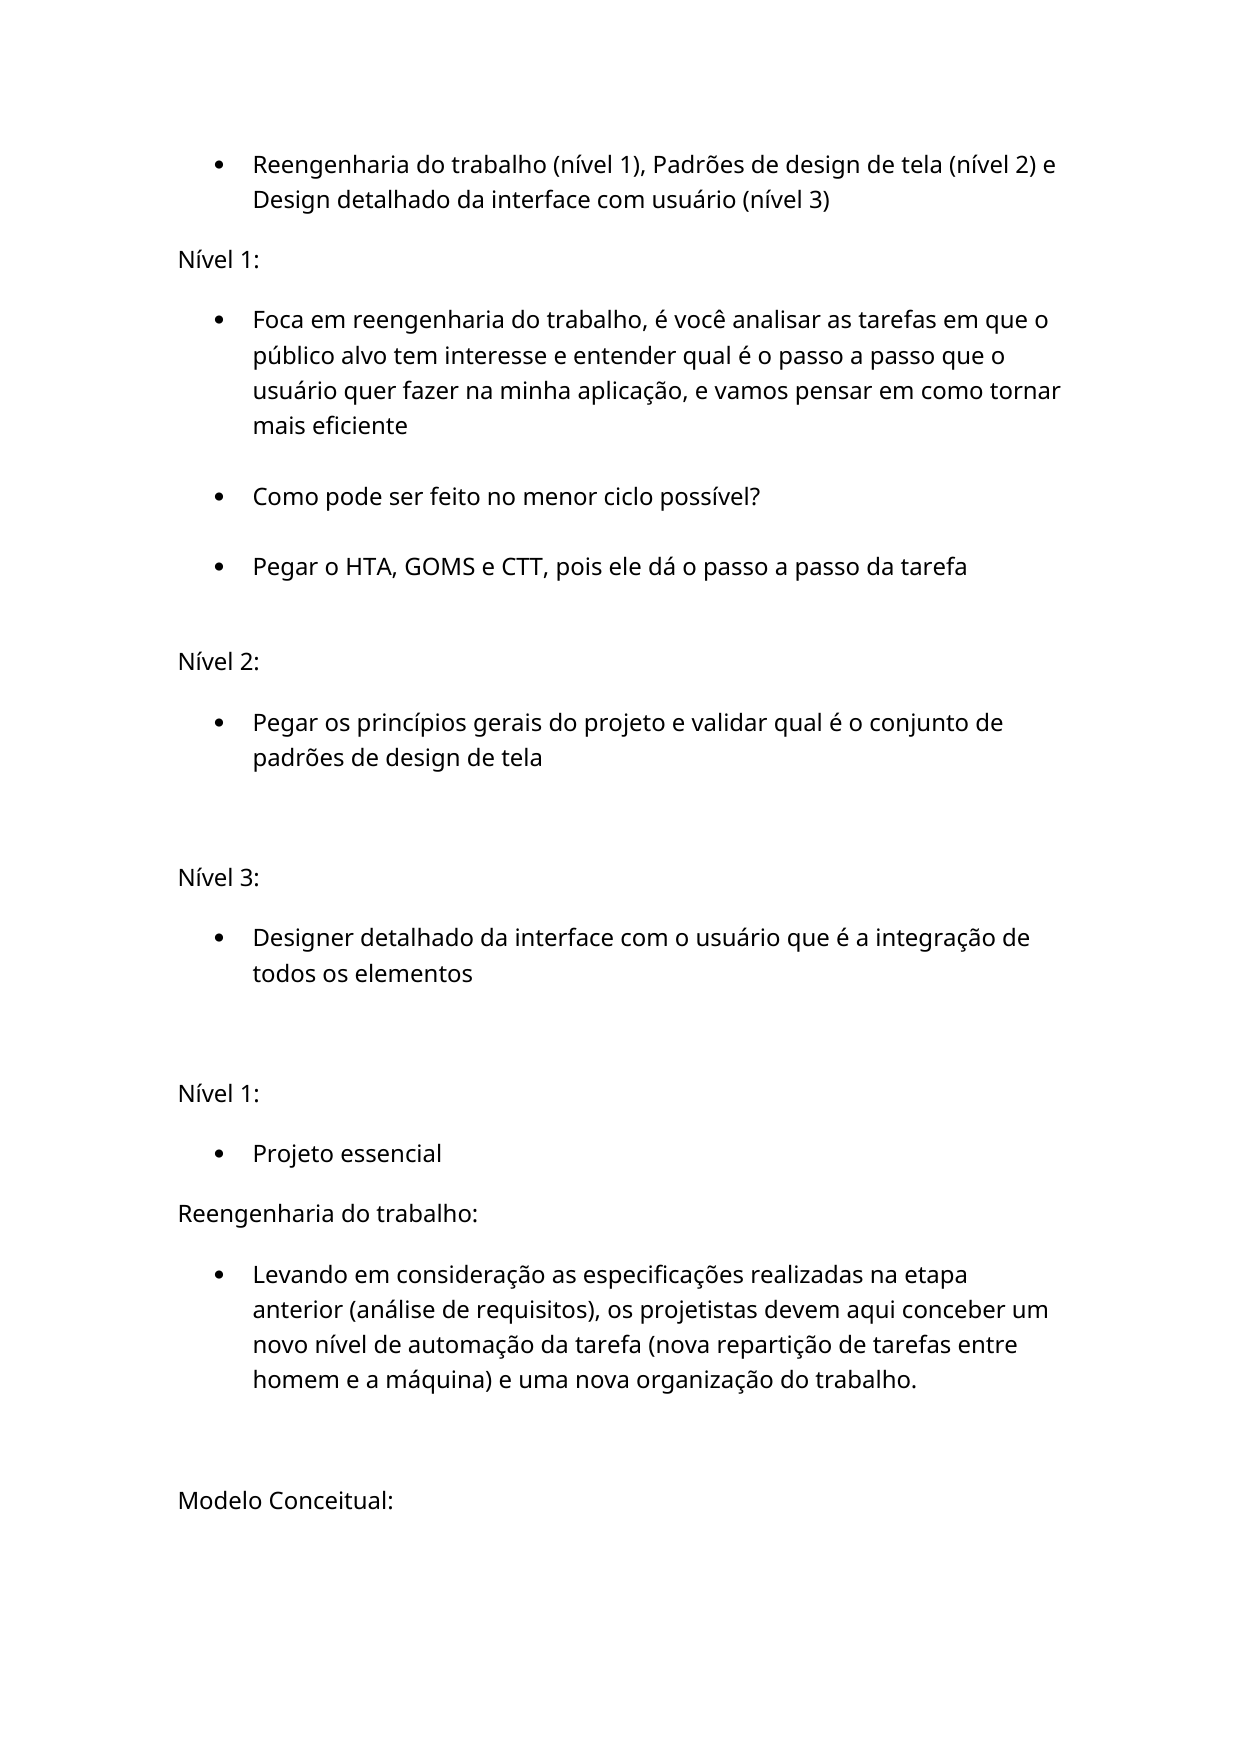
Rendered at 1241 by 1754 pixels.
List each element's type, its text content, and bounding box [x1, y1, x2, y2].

text Reengenharia do trabalho: [177, 1197, 1063, 1230]
list Como pode ser feito no menor ciclo possível? [215, 479, 1063, 512]
list Reengenharia do trabalho (nível 1), Padrões de design de tela (nível 2) e Design detalhado da interface com usuário (nível 3) [215, 148, 1063, 215]
list Pegar os princípios gerais do projeto e validar qual é o conjunto de padrões de design de tela [215, 705, 1063, 773]
list Levando em consideração as especificações realizadas na etapa anterior (análise de requisitos), os projetistas devem aqui conceber um novo nível de automação da tarefa (nova repartição de tarefas entre homem e a máquina) e uma nova organização do trabalho. [215, 1257, 1063, 1396]
list Foca em reengenharia do trabalho, é você analisar as tarefas em que o público alvo tem interesse e entender qual é o passo a passo que o usuário quer fazer na minha aplicação, e vamos pensar em como tornar mais eficiente [215, 303, 1063, 441]
text Nível 1: [177, 243, 1063, 276]
list Pegar o HTA, GOMS e CTT, pois ele dá o passo a passo da tarefa [215, 550, 1063, 582]
text Nível 1: [177, 1077, 1063, 1109]
list Designer detalhado da interface com o usuário que é a integração de todos os elementos [215, 921, 1063, 989]
text Nível 2: [177, 645, 1063, 678]
text Modelo Conceitual: [177, 1483, 1063, 1516]
text Nível 3: [177, 861, 1063, 893]
list Projeto essencial [215, 1137, 1063, 1169]
